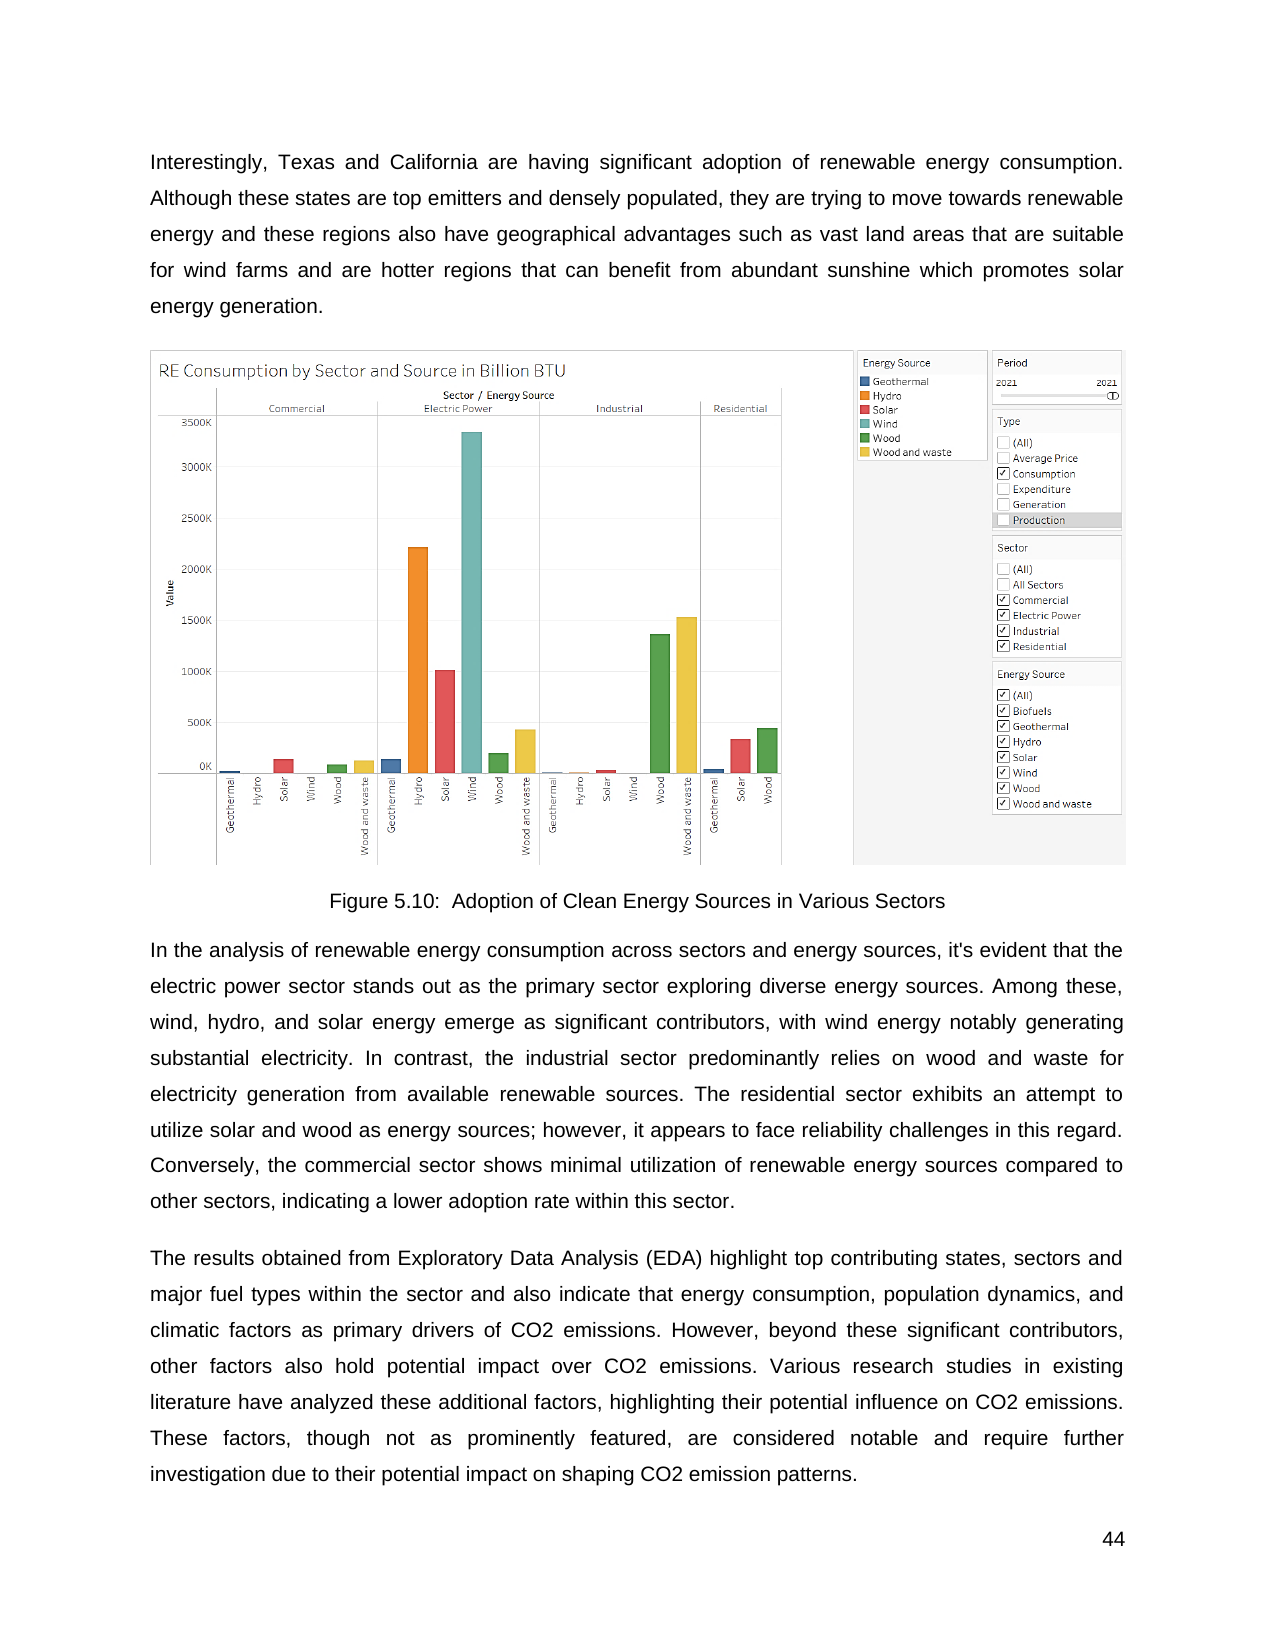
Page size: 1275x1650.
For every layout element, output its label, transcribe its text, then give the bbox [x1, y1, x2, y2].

text Figure 5.10: Adoption of Clean Energy Sources in Various Sectors [150, 889, 1125, 913]
picture [150, 350, 1126, 865]
text The results obtained from Exploratory Data Analysis (EDA) highlight top contributing states, sectors and major fuel types within the sector and also indicate that energy consumption, population dynamics, and climatic factors as primary drivers of CO2 emissions. However, beyond these significant contributors, other factors also hold potential impact over CO2 emissions. Various research studies in existing literature have analyzed these additional factors, highlighting their potential influence on CO2 emissions. These factors, though not as prominently featured, are considered notable and require further investigation due to their potential impact on shaping CO2 emission patterns. [150, 1246, 1125, 1486]
text In the analysis of renewable energy consumption across sectors and energy sources, it's evident that the electric power sector stands out as the primary sector exploring diverse energy sources. Among these, wind, hydro, and solar energy emerge as significant contributors, with wind energy notably generating substantial electricity. In contrast, the industrial sector predominantly relies on wood and waste for electricity generation from available renewable sources. The residential sector exhibits an attempt to utilize solar and wood as energy sources; however, it appears to face reliability challenges in this regard. Conversely, the commercial sector shows minimal utilization of renewable energy sources compared to other sectors, indicating a lower adoption rate within this sector. [150, 938, 1125, 1213]
text Interestingly, Texas and California are having significant adoption of renewable energy consumption. Although these states are top emitters and densely populated, they are trying to move towards renewable energy and these regions also have geographical advantages such as vast land areas that are suitable for wind farms and are hotter regions that can benefit from abundant sunshine which promotes solar energy generation. [150, 150, 1125, 318]
